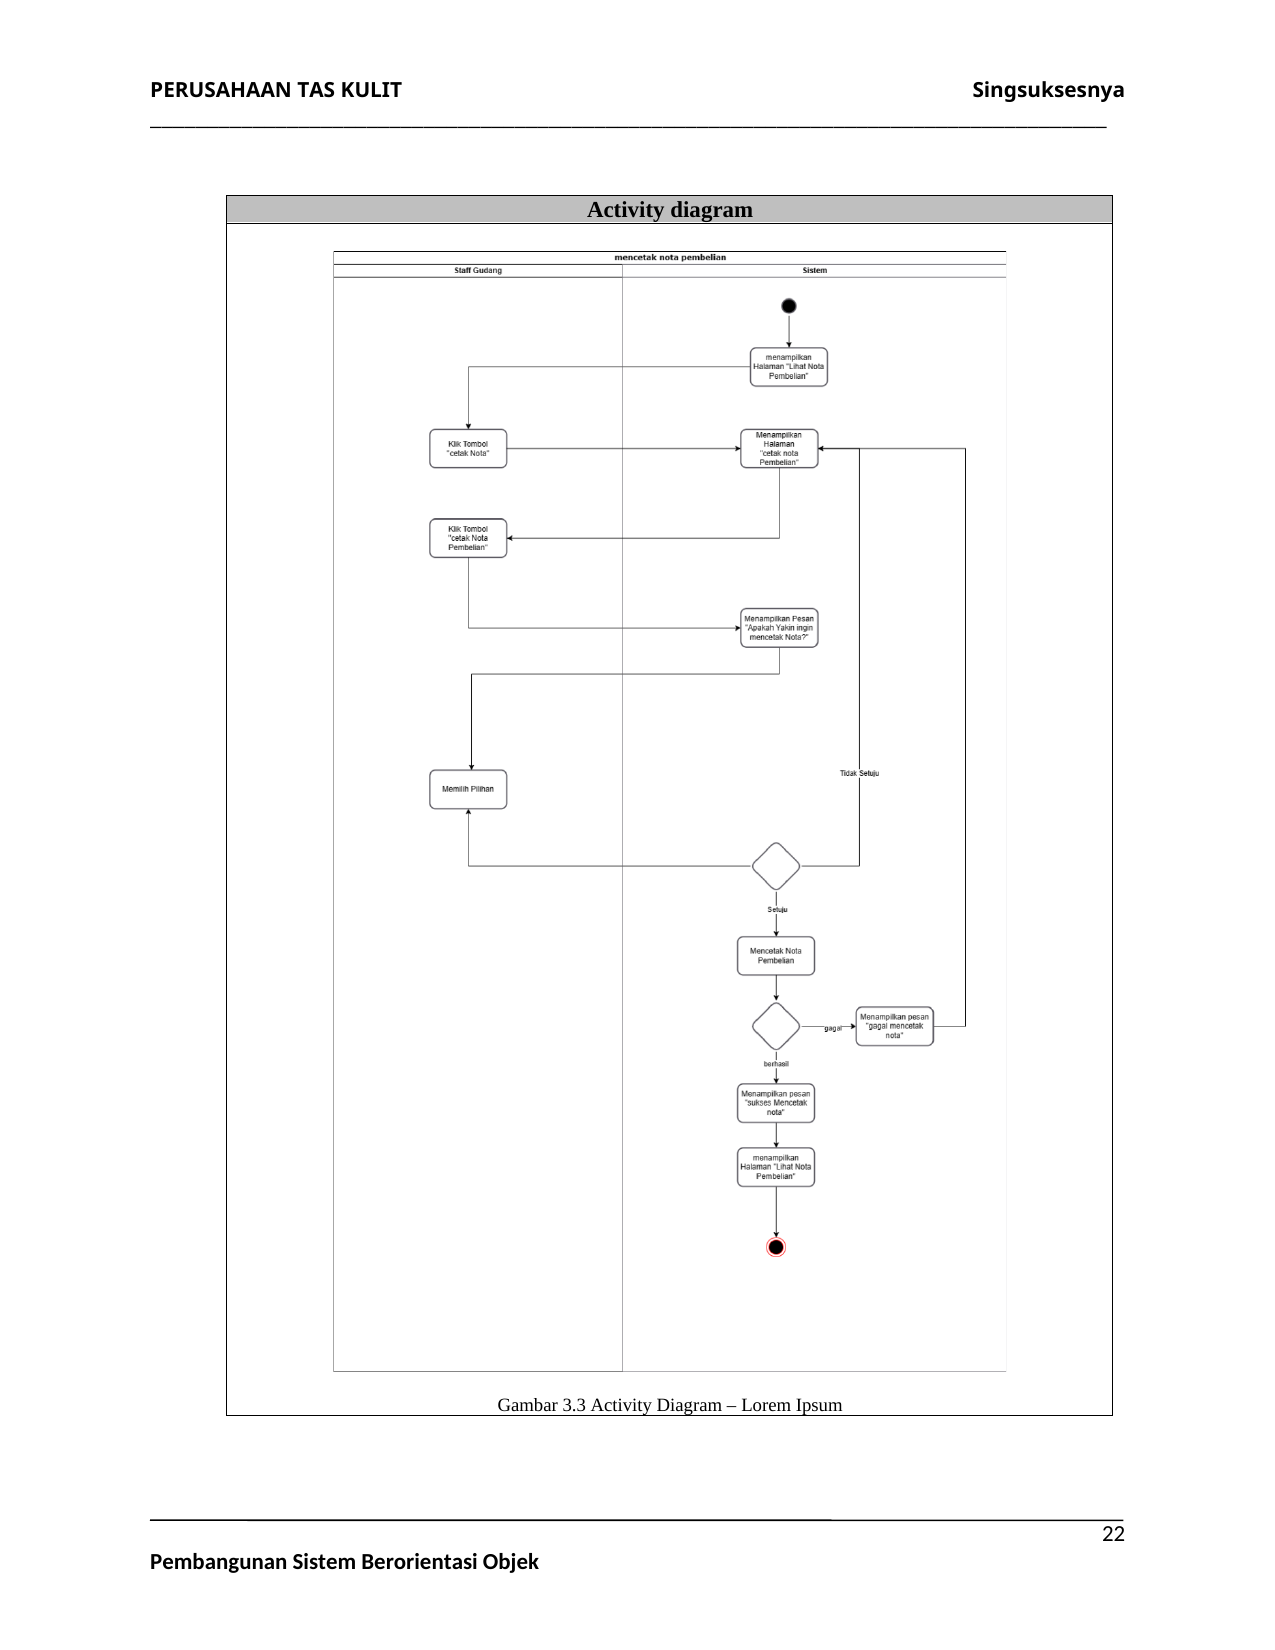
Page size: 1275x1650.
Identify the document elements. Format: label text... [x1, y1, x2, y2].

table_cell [227, 224, 1112, 1415]
table_header Activity diagram [227, 196, 1112, 222]
picture [333, 251, 1007, 1372]
